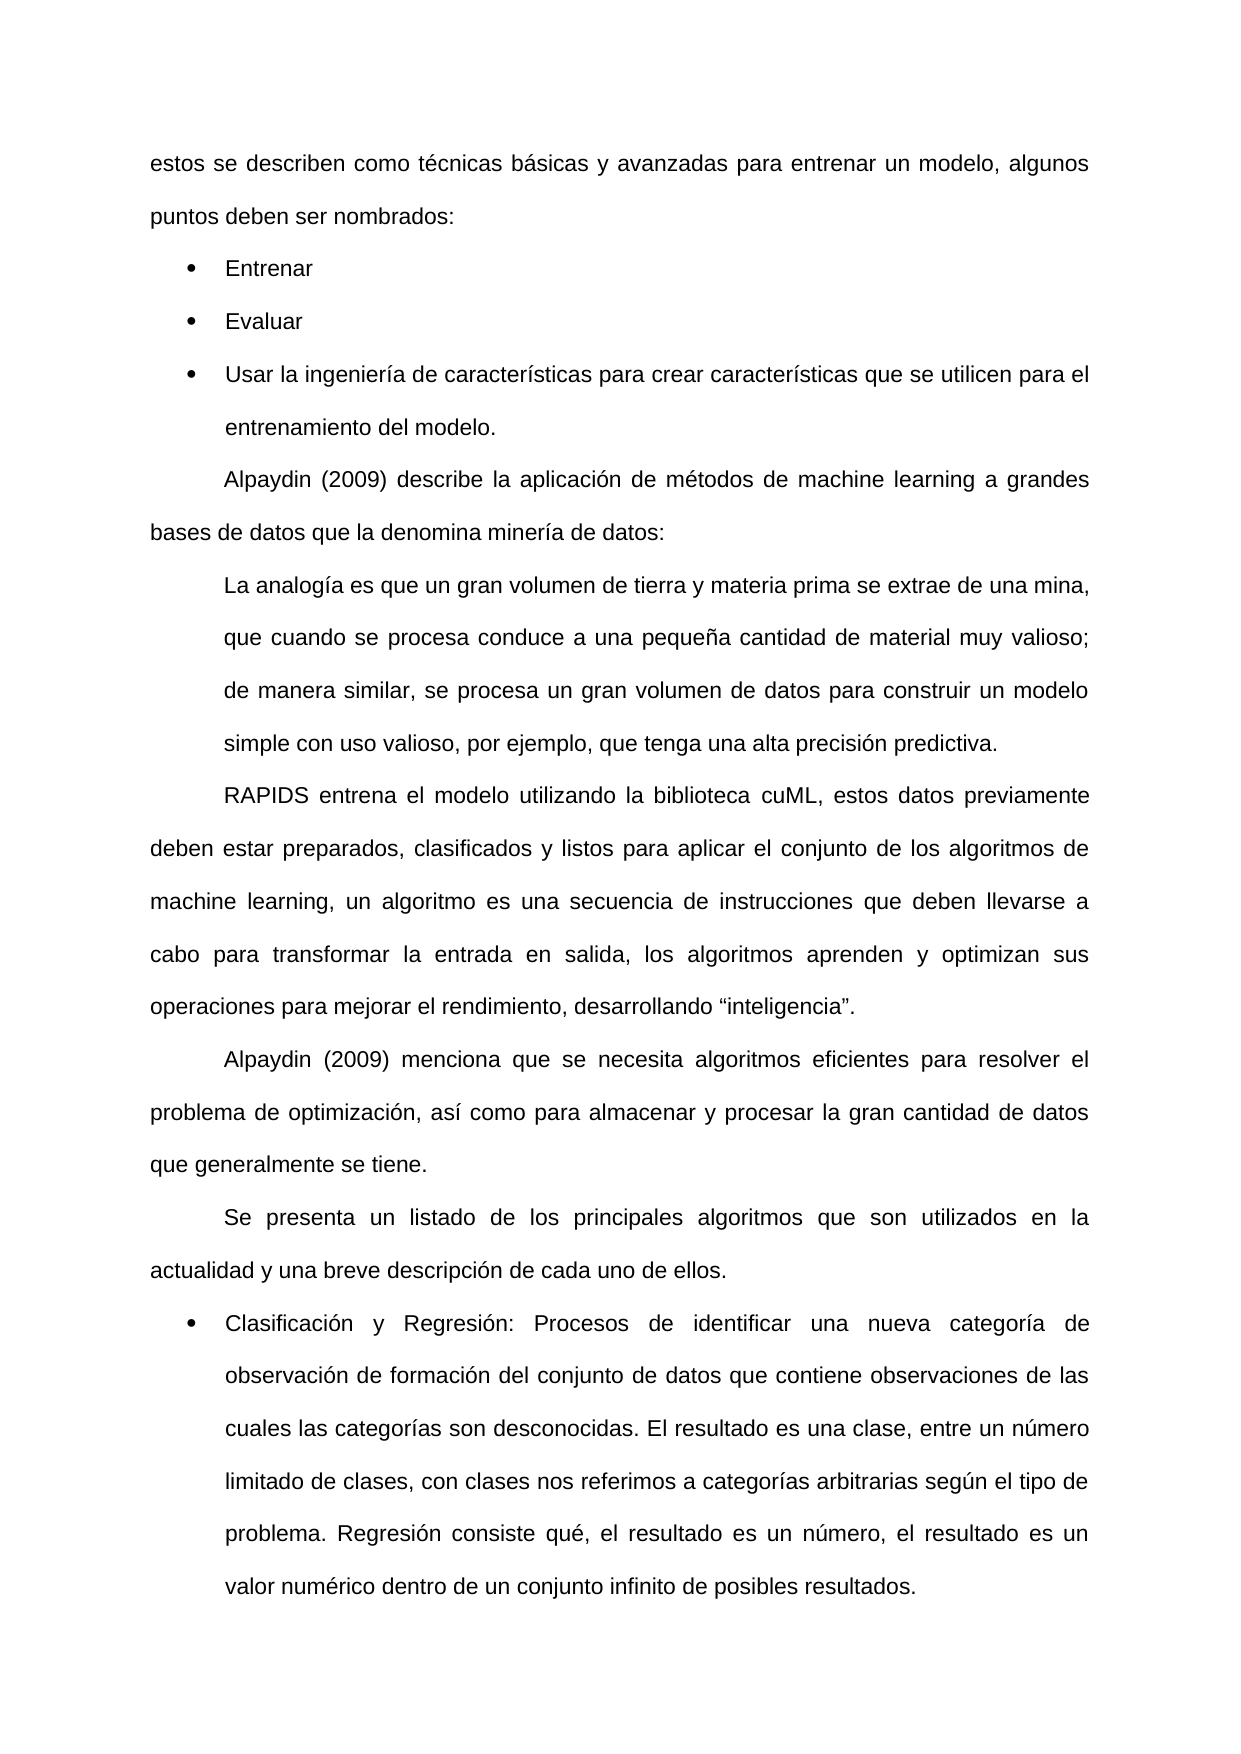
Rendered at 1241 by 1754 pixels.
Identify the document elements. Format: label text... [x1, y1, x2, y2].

text La analogía es que un gran volumen de tierra y materia prima se extrae de una mina, que cuando se procesa conduce a una pequeña cantidad de material muy valioso; de manera similar, se procesa un gran volumen de datos para construir un modelo simple con uso valioso, por ejemplo, que tenga una alta precisión predictiva. [224, 572, 1090, 756]
list Clasificación y Regresión: Procesos de identificar una nueva categoría de observación de formación del conjunto de datos que contiene observaciones de las cuales las categorías son desconocidas. El resultado es una clase, entre un número limitado de clases, con clases nos referimos a categorías arbitrarias según el tipo de problema. Regresión consiste qué, el resultado es un número, el resultado es un valor numérico dentro de un conjunto infinito de posibles resultados. [187, 1309, 1090, 1599]
list Evaluar [187, 308, 1090, 334]
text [150, 150, 1090, 229]
list Usar la ingeniería de características para crear características que se utilicen para el entrenamiento del modelo. [187, 361, 1090, 440]
text Se presenta un listado de los principales algoritmos que son utilizados en la actualidad y una breve descripción de cada uno de ellos. [150, 1204, 1090, 1283]
text Alpaydin (2009) menciona que se necesita algoritmos eficientes para resolver el problema de optimización, así como para almacenar y procesar la gran cantidad de datos que generalmente se tiene. [150, 1046, 1090, 1178]
list Entrenar [187, 255, 1090, 282]
text Alpaydin (2009) describe la aplicación de métodos de machine learning a grandes bases de datos que la denomina minería de datos: [150, 466, 1090, 545]
text RAPIDS entrena el modelo utilizando la biblioteca cuML, estos datos previamente deben estar preparados, clasificados y listos para aplicar el conjunto de los algoritmos de machine learning, un algoritmo es una secuencia de instrucciones que deben llevarse a cabo para transformar la entrada en salida, los algoritmos aprenden y optimizan sus operaciones para mejorar el rendimiento, desarrollando “inteligencia”. [150, 782, 1090, 1020]
